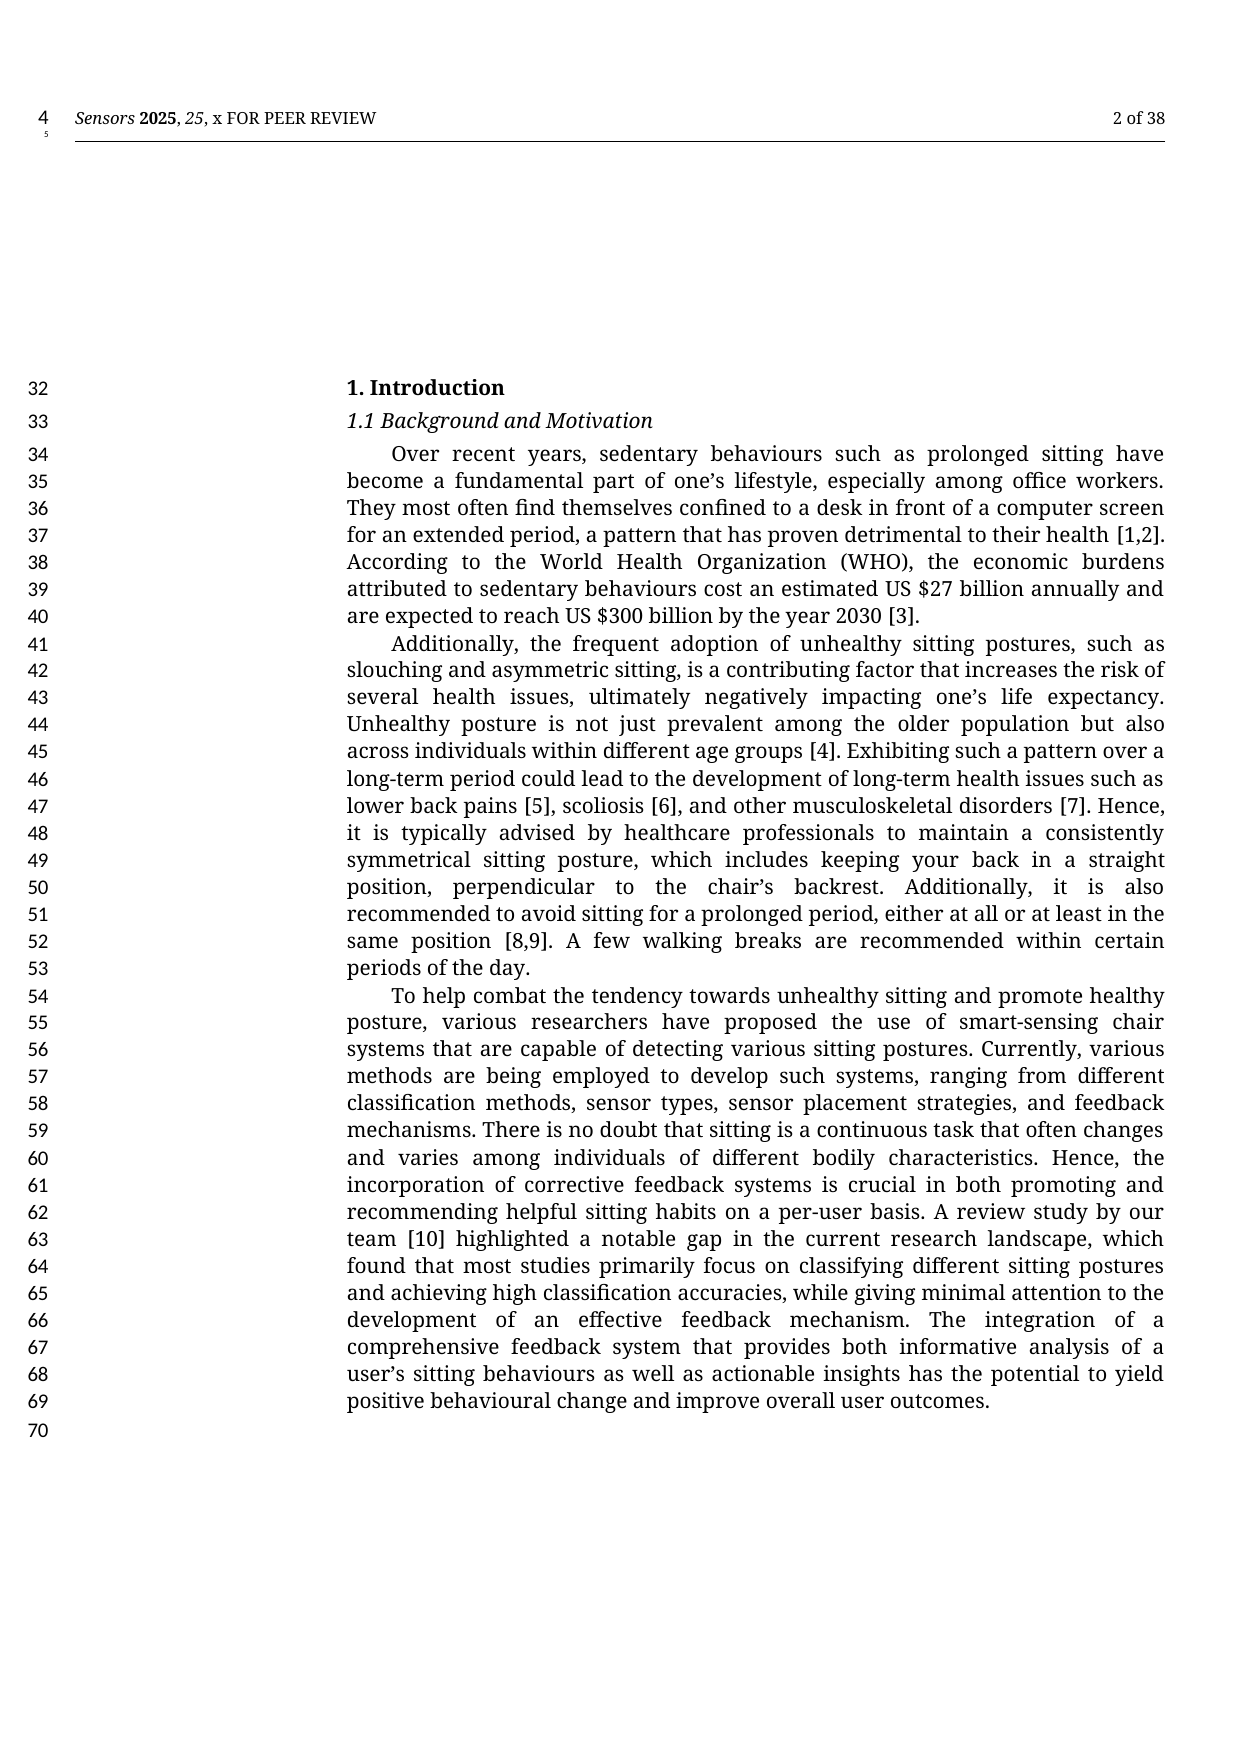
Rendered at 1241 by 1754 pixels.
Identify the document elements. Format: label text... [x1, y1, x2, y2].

subtitle 1. Introduction [347, 374, 1165, 401]
text Over recent years, sedentary behaviours such as prolonged sitting have become a fundamental part of one’s lifestyle, especially among office workers. They most often find themselves confined to a desk in front of a computer screen for an extended period, a pattern that has proven detrimental to their health [1,2]. According to the World Health Organization (WHO), the economic burdens attributed to sedentary behaviours cost an estimated US $27 billion annually and are expected to reach US $300 billion by the year 2030 [3]. [347, 440, 1165, 630]
subtitle 1.1 Background and Motivation [347, 407, 1165, 434]
text Additionally, the frequent adoption of unhealthy sitting postures, such as slouching and asymmetric sitting, is a contributing factor that increases the risk of several health issues, ultimately negatively impacting one’s life expectancy. Unhealthy posture is not just prevalent among the older population but also across individuals within different age groups [4]. Exhibiting such a pattern over a long-term period could lead to the development of long-term health issues such as lower back pains [5], scoliosis [6], and other musculoskeletal disorders [7]. Hence, it is typically advised by healthcare professionals to maintain a consistently symmetrical sitting posture, which includes keeping your back in a straight position, perpendicular to the chair’s backrest. Additionally, it is also recommended to avoid sitting for a prolonged period, either at all or at least in the same position [8,9]. A few walking breaks are recommended within certain periods of the day. [347, 630, 1165, 982]
text To help combat the tendency towards unhealthy sitting and promote healthy posture, various researchers have proposed the use of smart-sensing chair systems that are capable of detecting various sitting postures. Currently, various methods are being employed to develop such systems, ranging from different classification methods, sensor types, sensor placement strategies, and feedback mechanisms. There is no doubt that sitting is a continuous task that often changes and varies among individuals of different bodily characteristics. Hence, the incorporation of corrective feedback systems is crucial in both promoting and recommending helpful sitting habits on a per-user basis. A review study by our team [10] highlighted a notable gap in the current research landscape, which found that most studies primarily focus on classifying different sitting postures and achieving high classification accuracies, while giving minimal attention to the development of an effective feedback mechanism. The integration of a comprehensive feedback system that provides both informative analysis of a user’s sitting behaviours as well as actionable insights has the potential to yield positive behavioural change and improve overall user outcomes. [347, 982, 1165, 1415]
